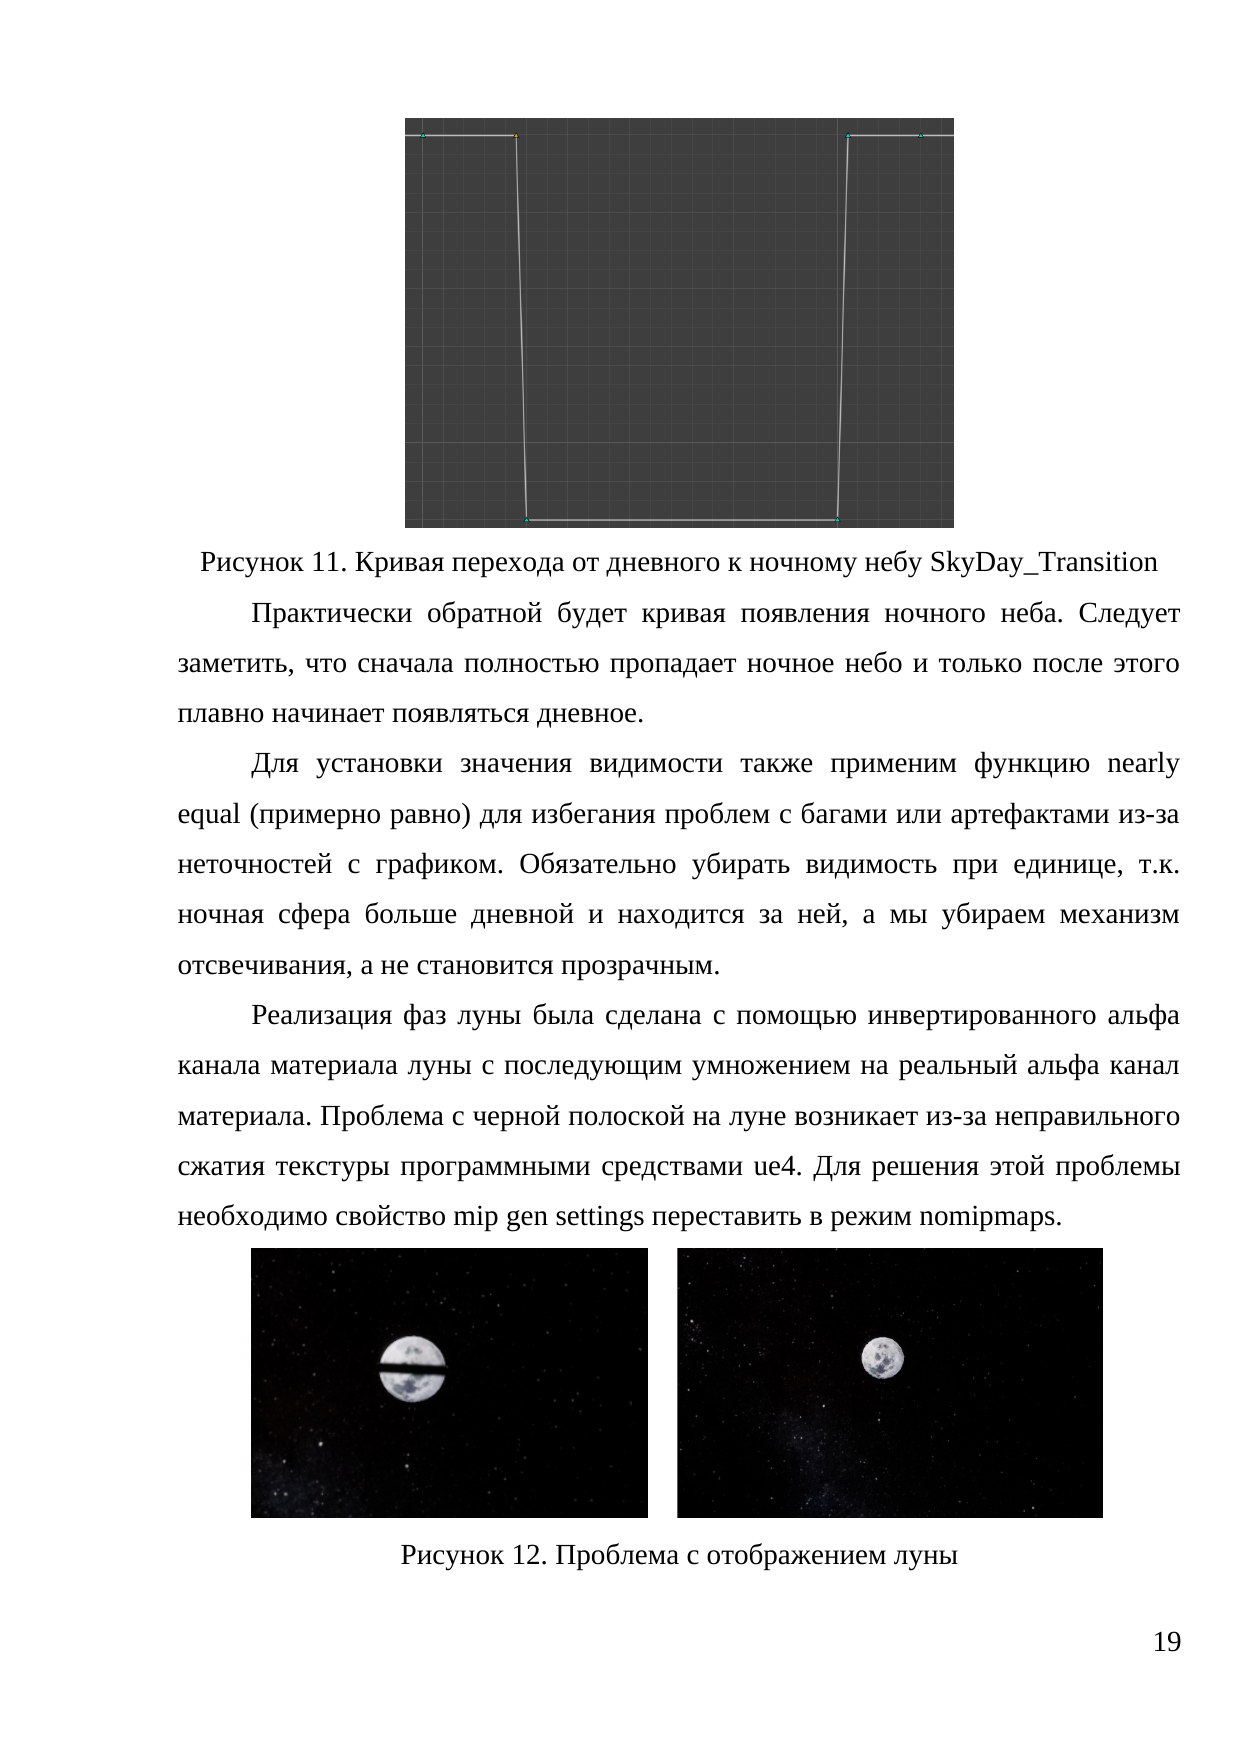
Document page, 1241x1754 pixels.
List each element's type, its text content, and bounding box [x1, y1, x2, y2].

picture [251, 1248, 648, 1518]
text Рисунок 12. Проблема с отображением луны [177, 1537, 1181, 1570]
text Рисунок 11. Кривая перехода от дневного к ночному небу SkyDay_Transition [177, 544, 1181, 578]
text Практически обратной будет кривая появления ночного неба. Следует заметить, что сначала полностью пропадает ночное небо и только после этого плавно начинает появляться дневное. [177, 595, 1181, 729]
picture [405, 118, 954, 528]
picture [677, 1248, 1103, 1518]
text Реализация фаз луны была сделана с помощью инвертированного альфа канала материала луны с последующим умножением на реальный альфа канал материала. Проблема с черной полоской на луне возникает из-за неправильного сжатия текстуры программными средствами ue4. Для решения этой проблемы необходимо свойство mip gen settings переставить в режим nomipmaps. [177, 997, 1181, 1232]
text Для установки значения видимости также применим функцию nearly equal (примерно равно) для избегания проблем с багами или артефактами из-за неточностей с графиком. Обязательно убирать видимость при единице, т.к. ночная сфера больше дневной и находится за ней, а мы убираем механизм отсвечивания, а не становится прозрачным. [177, 746, 1181, 980]
